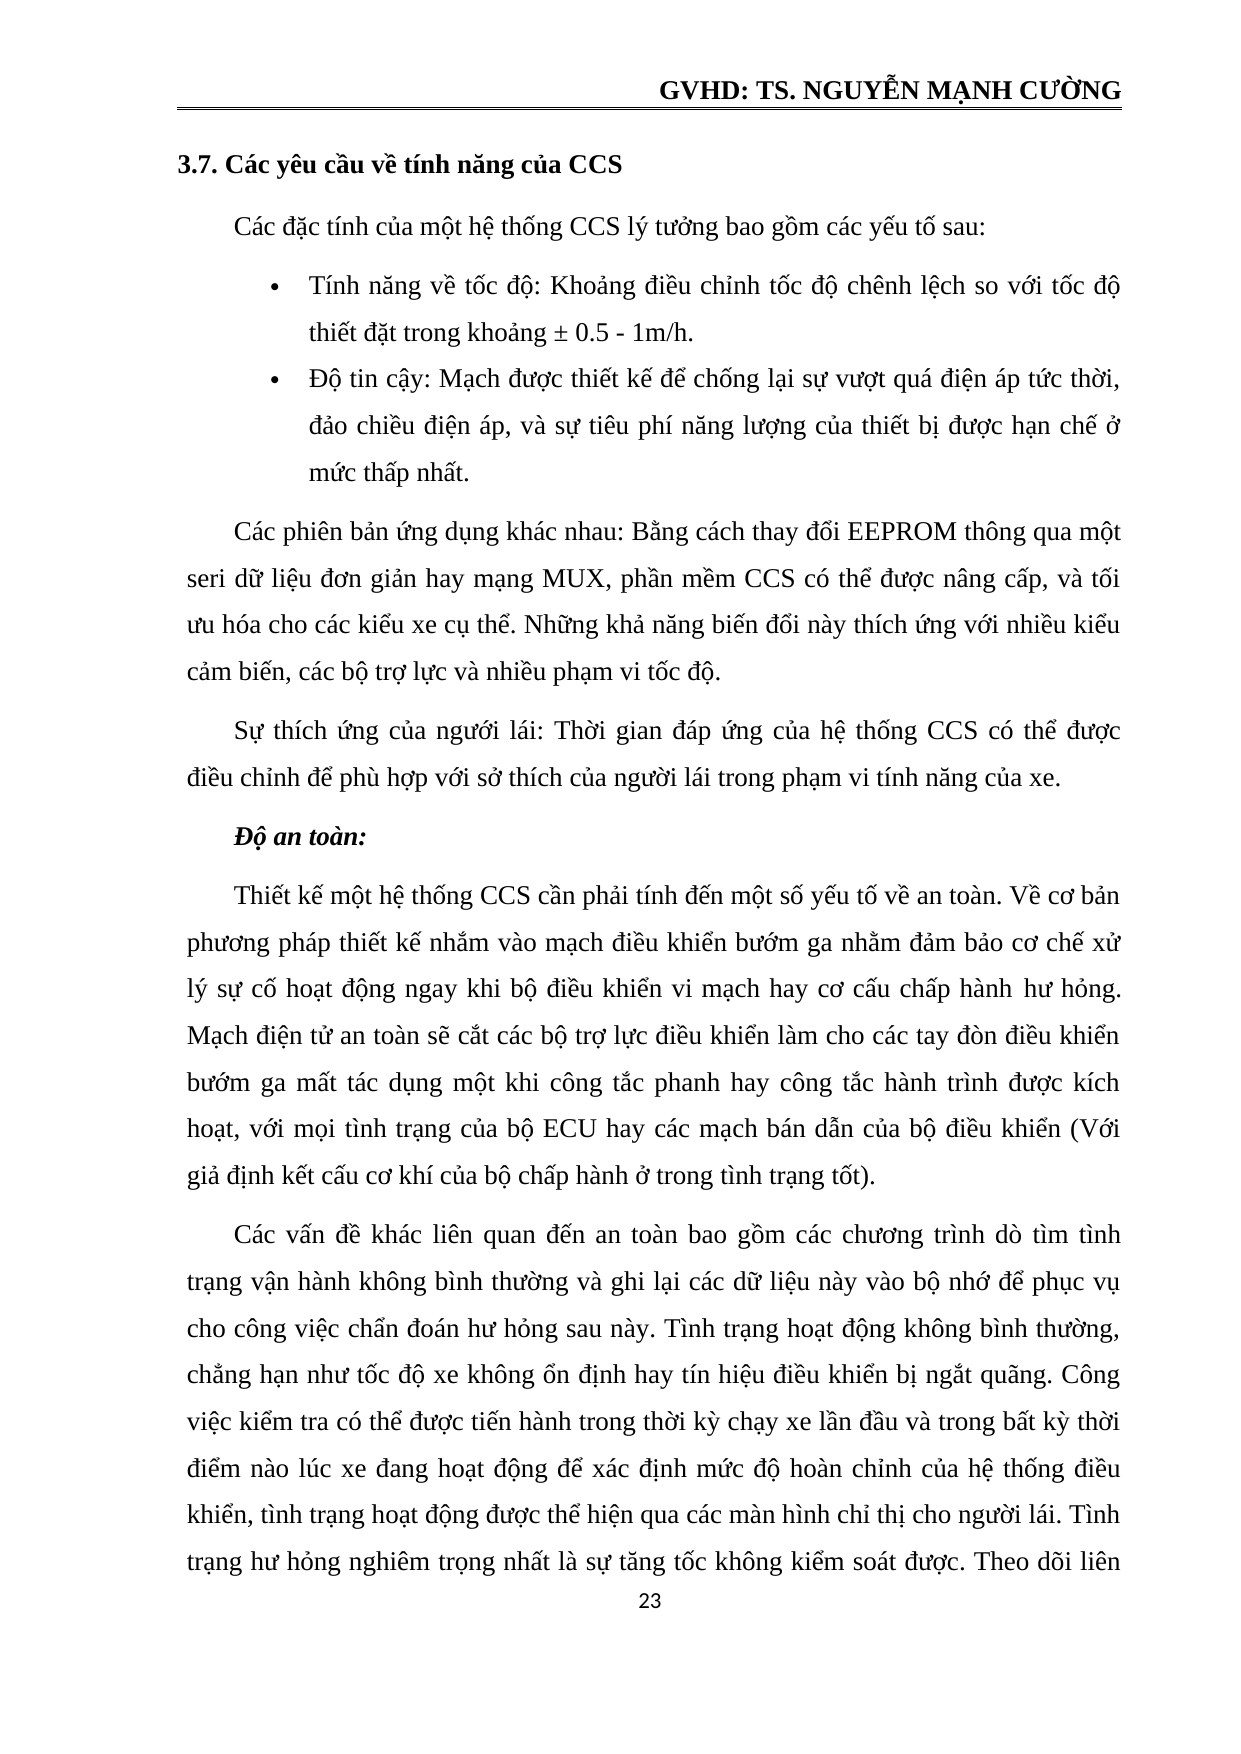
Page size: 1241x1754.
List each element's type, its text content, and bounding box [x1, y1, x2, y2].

text Sự thích ứng của ngưới lái: Thời gian đáp ứng của hệ thống CCS có thể được điều chỉnh để phù hợp với sở thích của người lái trong phạm vi tính năng của xe. [187, 714, 1122, 792]
text Độ an toàn: [187, 820, 1122, 851]
text Thiết kế một hệ thống CCS cần phải tính đến một số yếu tố về an toàn. Về cơ bản phương pháp thiết kế nhắm vào mạch điều khiển bướm ga nhằm đảm bảo cơ chế xử lý sự cố hoạt động ngay khi bộ điều khiển vi mạch hay cơ cấu chấp hành hư hỏng. Mạch điện tử an toàn sẽ cắt các bộ trợ lực điều khiển làm cho các tay đòn điều khiển bướm ga mất tác dụng một khi công tắc phanh hay công tắc hành trình được kích hoạt, với mọi tình trạng của bộ ECU hay các mạch bán dẫn của bộ điều khiển (Với giả định kết cấu cơ khí của bộ chấp hành ở trong tình trạng tốt). [187, 879, 1122, 1190]
text 3.7. Các yêu cầu về tính năng của CCS [177, 148, 1122, 179]
text Các phiên bản ứng dụng khác nhau: Bằng cách thay đổi EEPROM thông qua một seri dữ liệu đơn giản hay mạng MUX, phần mềm CCS có thể được nâng cấp, và tối ưu hóa cho các kiểu xe cụ thể. Những khả năng biến đổi này thích ứng với nhiều kiểu cảm biến, các bộ trợ lực và nhiều phạm vi tốc độ. [187, 515, 1122, 686]
text Các đặc tính của một hệ thống CCS lý tưởng bao gồm các yếu tố sau: [187, 210, 1122, 241]
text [187, 1218, 1122, 1576]
list Độ tin cậy: Mạch được thiết kế để chống lại sự vượt quá điện áp tức thời, đảo chiều điện áp, và sự tiêu phí năng lượng của thiết bị được hạn chế ở mức thấp nhất. [271, 363, 1122, 487]
list Tính năng về tốc độ: Khoảng điều chỉnh tốc độ chênh lệch so với tốc độ thiết đặt trong khoảng ± 0.5 - 1m/h. [271, 269, 1122, 347]
